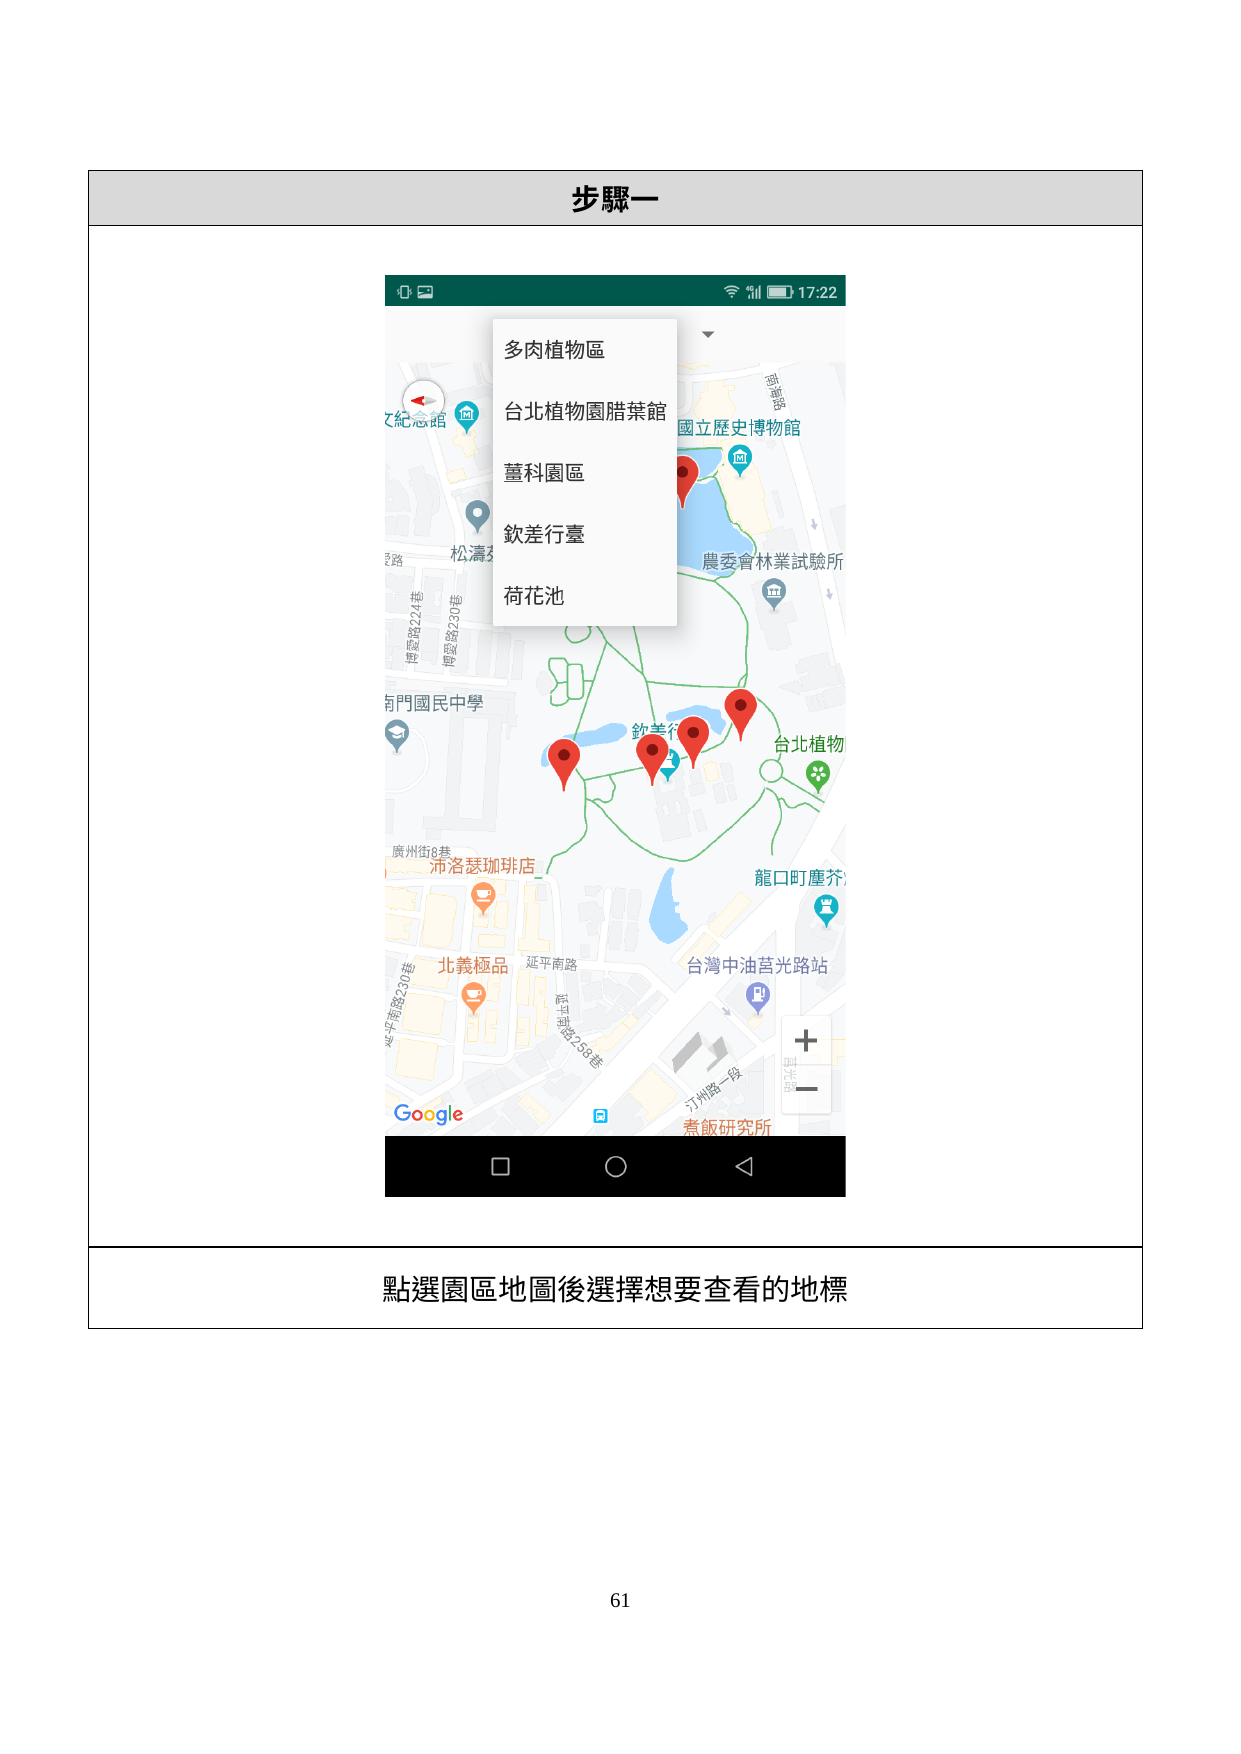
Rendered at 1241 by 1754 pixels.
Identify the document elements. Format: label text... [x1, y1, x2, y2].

table_header 步驟一 [89, 171, 1142, 225]
table_cell [89, 226, 1142, 1246]
table_cell 點選園區地圖後選擇想要查看的地標 [89, 1248, 1142, 1328]
picture [385, 275, 846, 1197]
